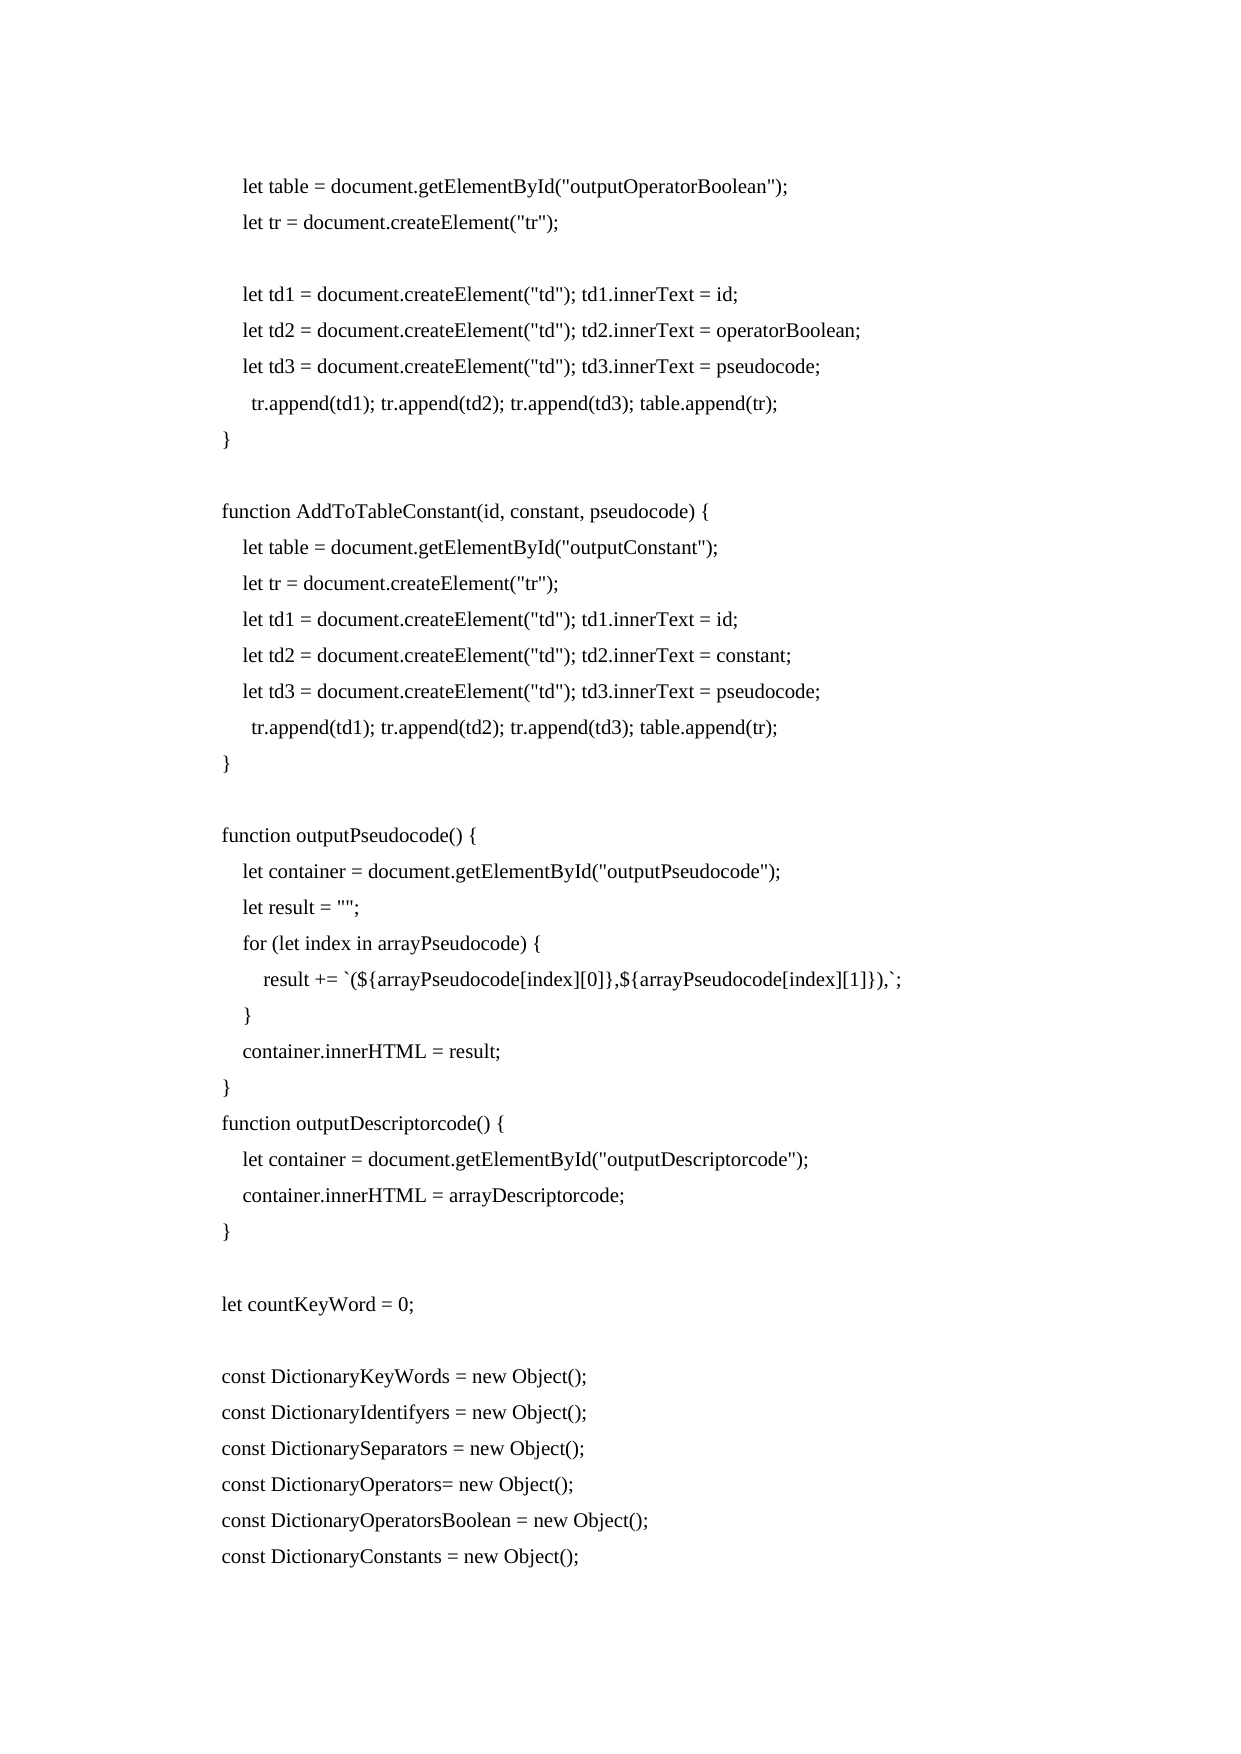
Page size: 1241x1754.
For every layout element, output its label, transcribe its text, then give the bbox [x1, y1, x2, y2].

text let result = ""; [177, 895, 1181, 919]
text } [177, 751, 1181, 775]
text const DictionaryOperatorsBoolean = new Object(); [177, 1508, 1181, 1532]
text } [177, 427, 1181, 451]
text let td1 = document.createElement("td"); td1.innerText = id; [177, 282, 1181, 306]
text let td2 = document.createElement("td"); td2.innerText = constant; [177, 643, 1181, 667]
text let td3 = document.createElement("td"); td3.innerText = pseudocode; [177, 354, 1181, 378]
text container.innerHTML = result; [177, 1039, 1181, 1063]
text let td3 = document.createElement("td"); td3.innerText = pseudocode; [177, 679, 1181, 703]
text const DictionaryConstants = new Object(); [177, 1544, 1181, 1568]
text const DictionaryKeyWords = new Object(); [177, 1364, 1181, 1388]
text } [177, 1003, 1181, 1027]
text let tr = document.createElement("tr"); [177, 571, 1181, 595]
text } [177, 1075, 1181, 1099]
text let tr = document.createElement("tr"); [177, 210, 1181, 234]
text let td2 = document.createElement("td"); td2.innerText = operatorBoolean; [177, 318, 1181, 342]
text for (let index in arrayPseudocode) { [177, 931, 1181, 955]
text } [177, 1219, 1181, 1243]
text container.innerHTML = arrayDescriptorcode; [177, 1183, 1181, 1207]
text const DictionaryIdentifyers = new Object(); [177, 1400, 1181, 1424]
text function AddToTableConstant(id, constant, pseudocode) { [177, 499, 1181, 523]
text function outputPseudocode() { [177, 823, 1181, 847]
text function outputDescriptorcode() { [177, 1111, 1181, 1135]
text let td1 = document.createElement("td"); td1.innerText = id; [177, 607, 1181, 631]
text tr.append(td1); tr.append(td2); tr.append(td3); table.append(tr); [177, 715, 1181, 739]
text tr.append(td1); tr.append(td2); tr.append(td3); table.append(tr); [177, 391, 1181, 414]
text let countKeyWord = 0; [177, 1292, 1181, 1316]
text let container = document.getElementById("outputDescriptorcode"); [177, 1147, 1181, 1171]
text const DictionaryOperators= new Object(); [177, 1472, 1181, 1496]
text const DictionarySeparators = new Object(); [177, 1436, 1181, 1460]
text let table = document.getElementById("outputOperatorBoolean"); [177, 174, 1181, 198]
text let container = document.getElementById("outputPseudocode"); [177, 859, 1181, 883]
text result += `(${arrayPseudocode[index][0]},${arrayPseudocode[index][1]}),`; [177, 967, 1181, 991]
text let table = document.getElementById("outputConstant"); [177, 535, 1181, 559]
